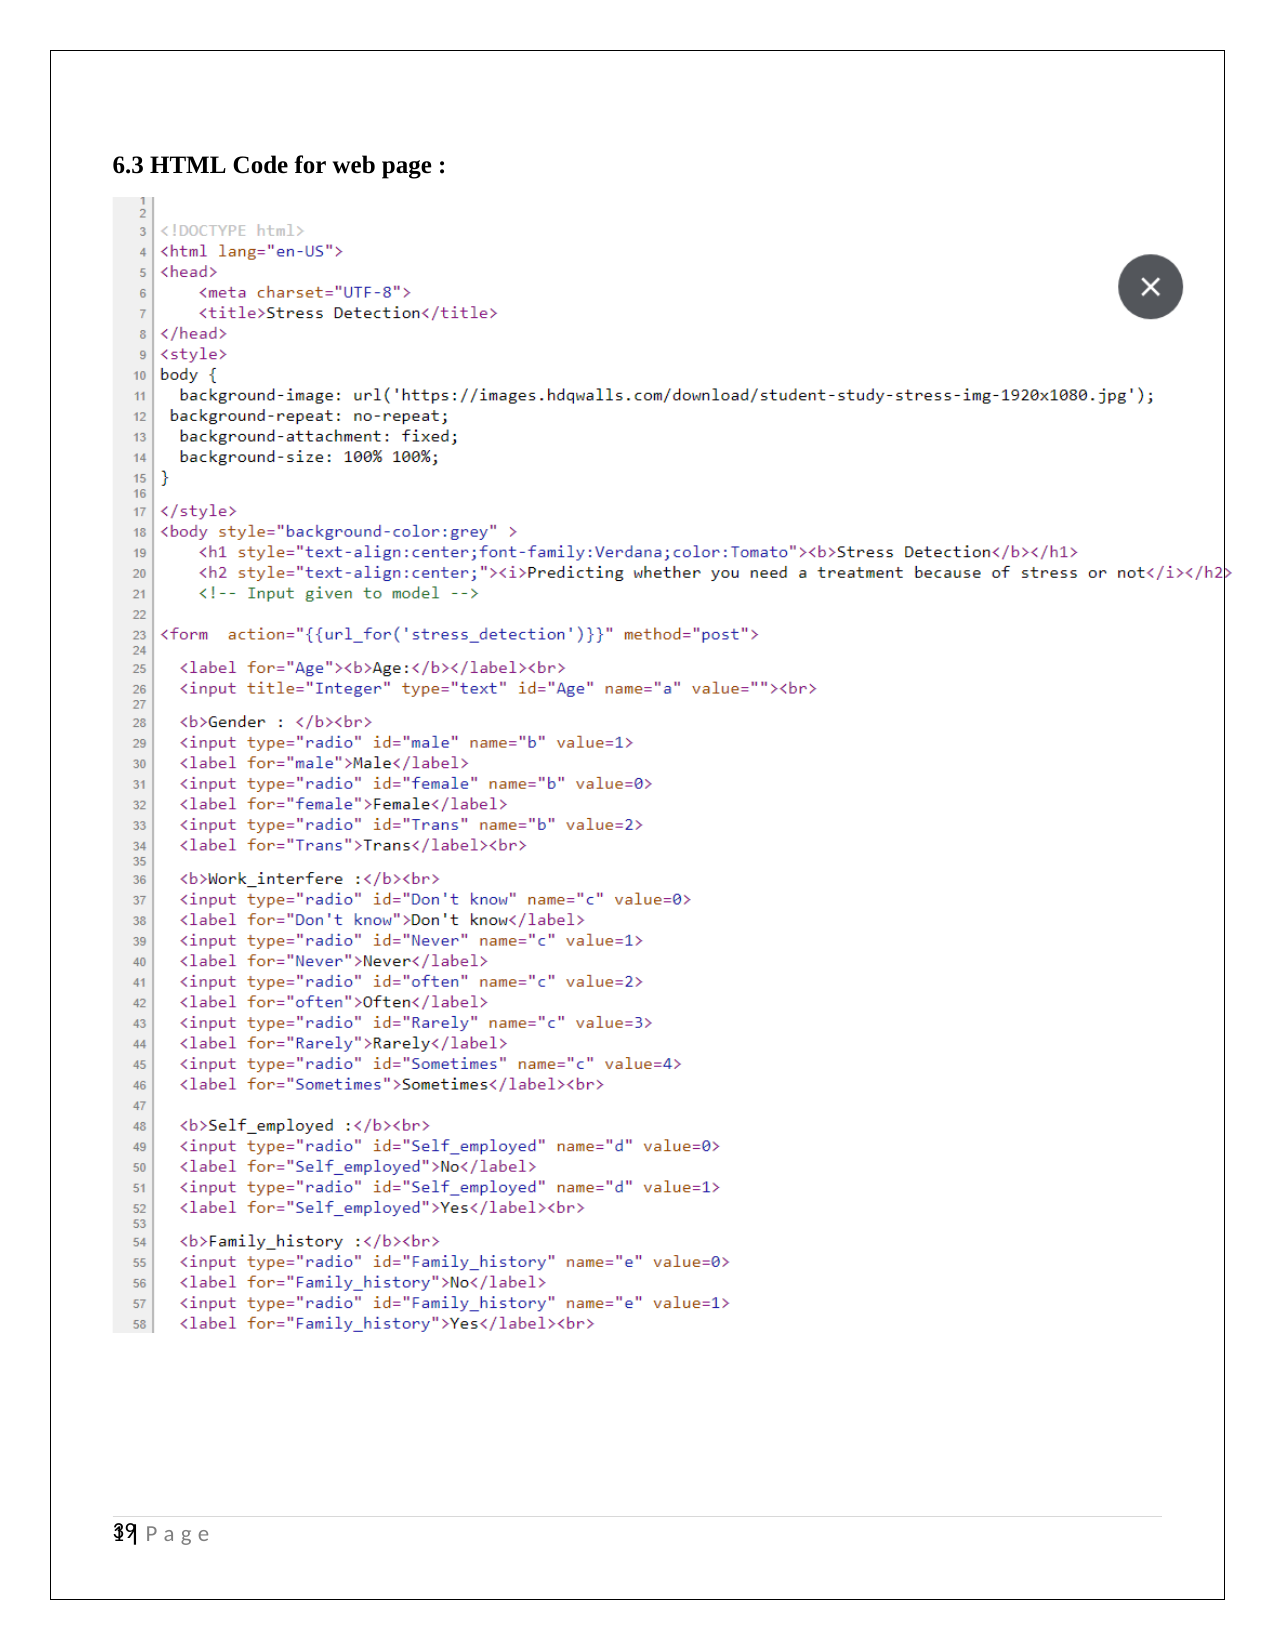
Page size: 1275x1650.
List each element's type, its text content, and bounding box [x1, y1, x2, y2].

picture [112, 197, 1224, 1333]
picture [1225, 197, 1275, 1333]
text 6.3 HTML Code for web page : [112, 150, 1162, 179]
